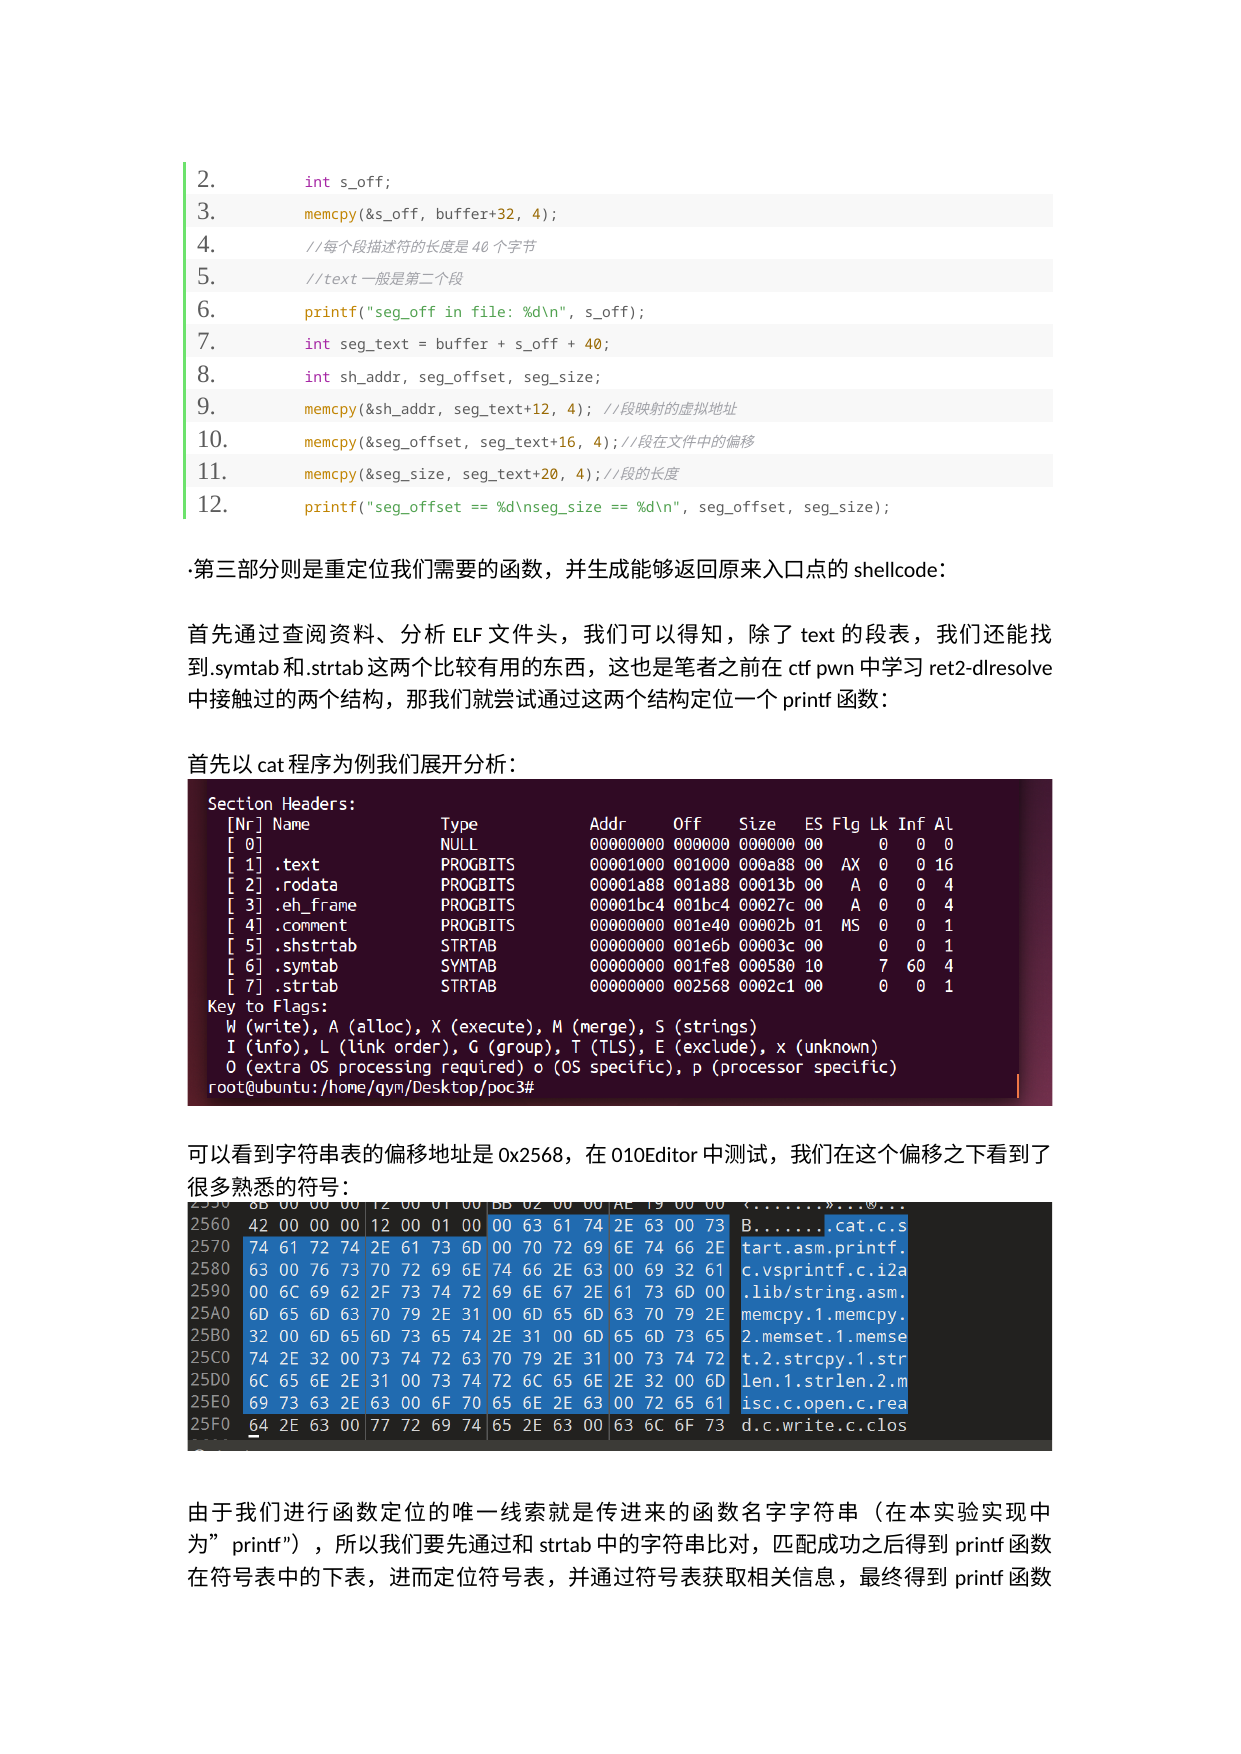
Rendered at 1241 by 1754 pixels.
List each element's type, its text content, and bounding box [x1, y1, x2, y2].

list int s_off; [186, 162, 1053, 194]
picture [187, 779, 1053, 1106]
list memcpy(&sh_addr, seg_text+12, 4); //段映射的虚拟地址 [186, 389, 1053, 422]
list int seg_text = buffer + s_off + 40; [186, 324, 1053, 357]
list memcpy(&seg_size, seg_text+20, 4);//段的长度 [186, 454, 1053, 487]
text 首先通过查阅资料、分析ELF文件头，我们可以得知，除了text的段表，我们还能找到.symtab和.strtab这两个比较有用的东西，这也是笔者之前在ctf pwn中学习ret2-dlresolve中接触过的两个结构，那我们就尝试通过这两个结构定位一个printf函数： [187, 617, 1053, 714]
text ·第三部分则是重定位我们需要的函数，并生成能够返回原来入口点的shellcode： [187, 552, 1053, 584]
text 可以看到字符串表的偏移地址是0x2568，在010Editor中测试，我们在这个偏移之下看到了很多熟悉的符号： [187, 1137, 1053, 1202]
text 首先以cat程序为例我们展开分析： [187, 747, 1053, 779]
list printf("seg_off in file: %d\n", s_off); [186, 292, 1053, 324]
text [187, 1494, 1053, 1592]
list int sh_addr, seg_offset, seg_size; [186, 357, 1053, 389]
list //text一般是第二个段 [186, 259, 1053, 292]
picture [187, 1202, 1053, 1451]
list memcpy(&s_off, buffer+32, 4); [186, 194, 1053, 227]
list printf("seg_offset == %d\nseg_size == %d\n", seg_offset, seg_size); [186, 487, 1053, 519]
list //每个段描述符的长度是40个字节 [186, 227, 1053, 259]
list memcpy(&seg_offset, seg_text+16, 4);//段在文件中的偏移 [186, 422, 1053, 454]
